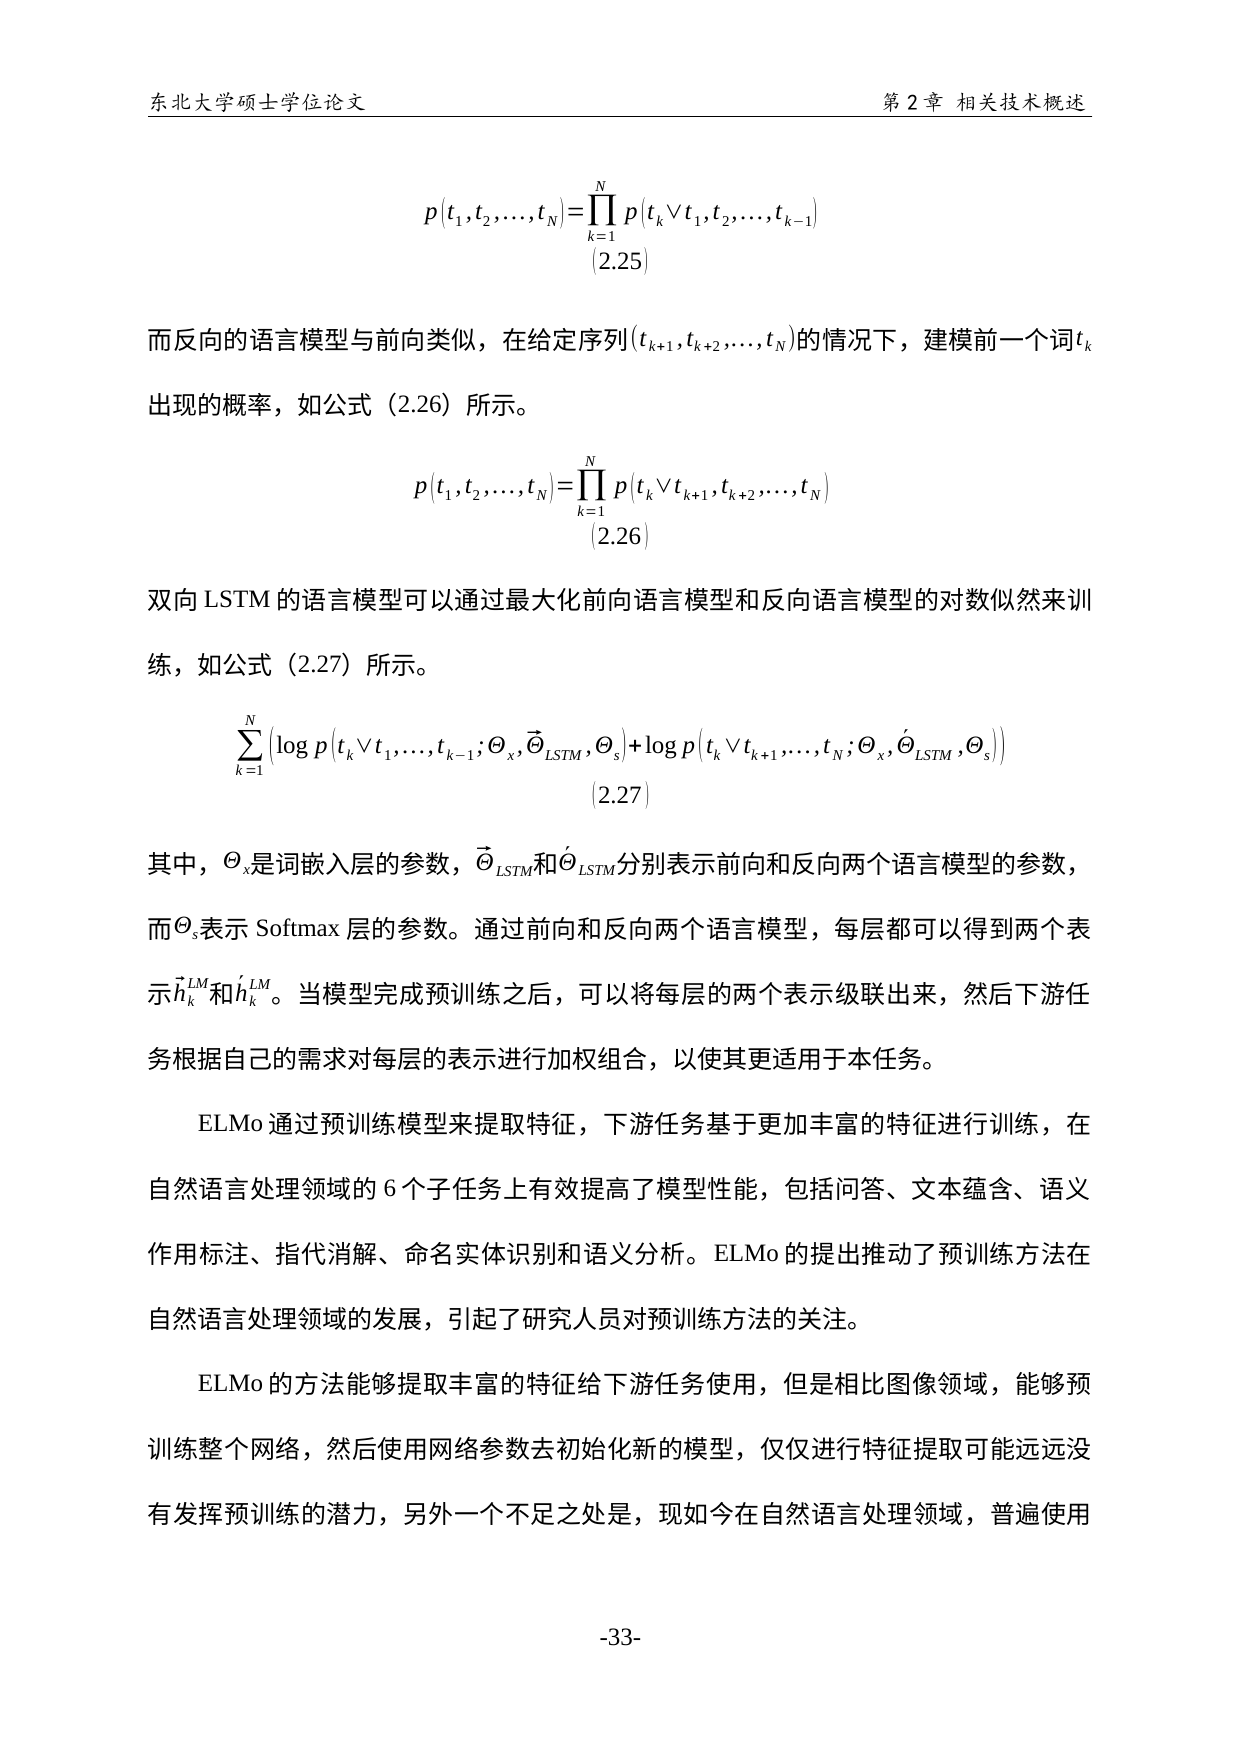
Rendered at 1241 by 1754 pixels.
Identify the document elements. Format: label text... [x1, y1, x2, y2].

text 其中，是词嵌入层的参数，和分别表示前向和反向两个语言模型的参数，而表示Softmax层的参数。通过前向和反向两个语言模型，每层都可以得到两个表示和。当模型完成预训练之后，可以将每层的两个表示级联出来，然后下游任务根据自己的需求对每层的表示进行加权组合，以使其更适用于本任务。 [148, 830, 1092, 1090]
text ELMo通过预训练模型来提取特征，下游任务基于更加丰富的特征进行训练，在自然语言处理领域的6个子任务上有效提高了模型性能，包括问答、文本蕴含、语义作用标注、指代消解、命名实体识别和语义分析。ELMo的提出推动了预训练方法在自然语言处理领域的发展，引起了研究人员对预训练方法的关注。 [148, 1090, 1092, 1350]
text 而反向的语言模型与前向类似，在给定序列的情况下，建模前一个词出现的概率，如公式（2.26）所示。 [148, 306, 1092, 436]
text 双向LSTM的语言模型可以通过最大化前向语言模型和反向语言模型的对数似然来训练，如公式（2.27）所示。 [148, 566, 1092, 696]
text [148, 1350, 1092, 1545]
